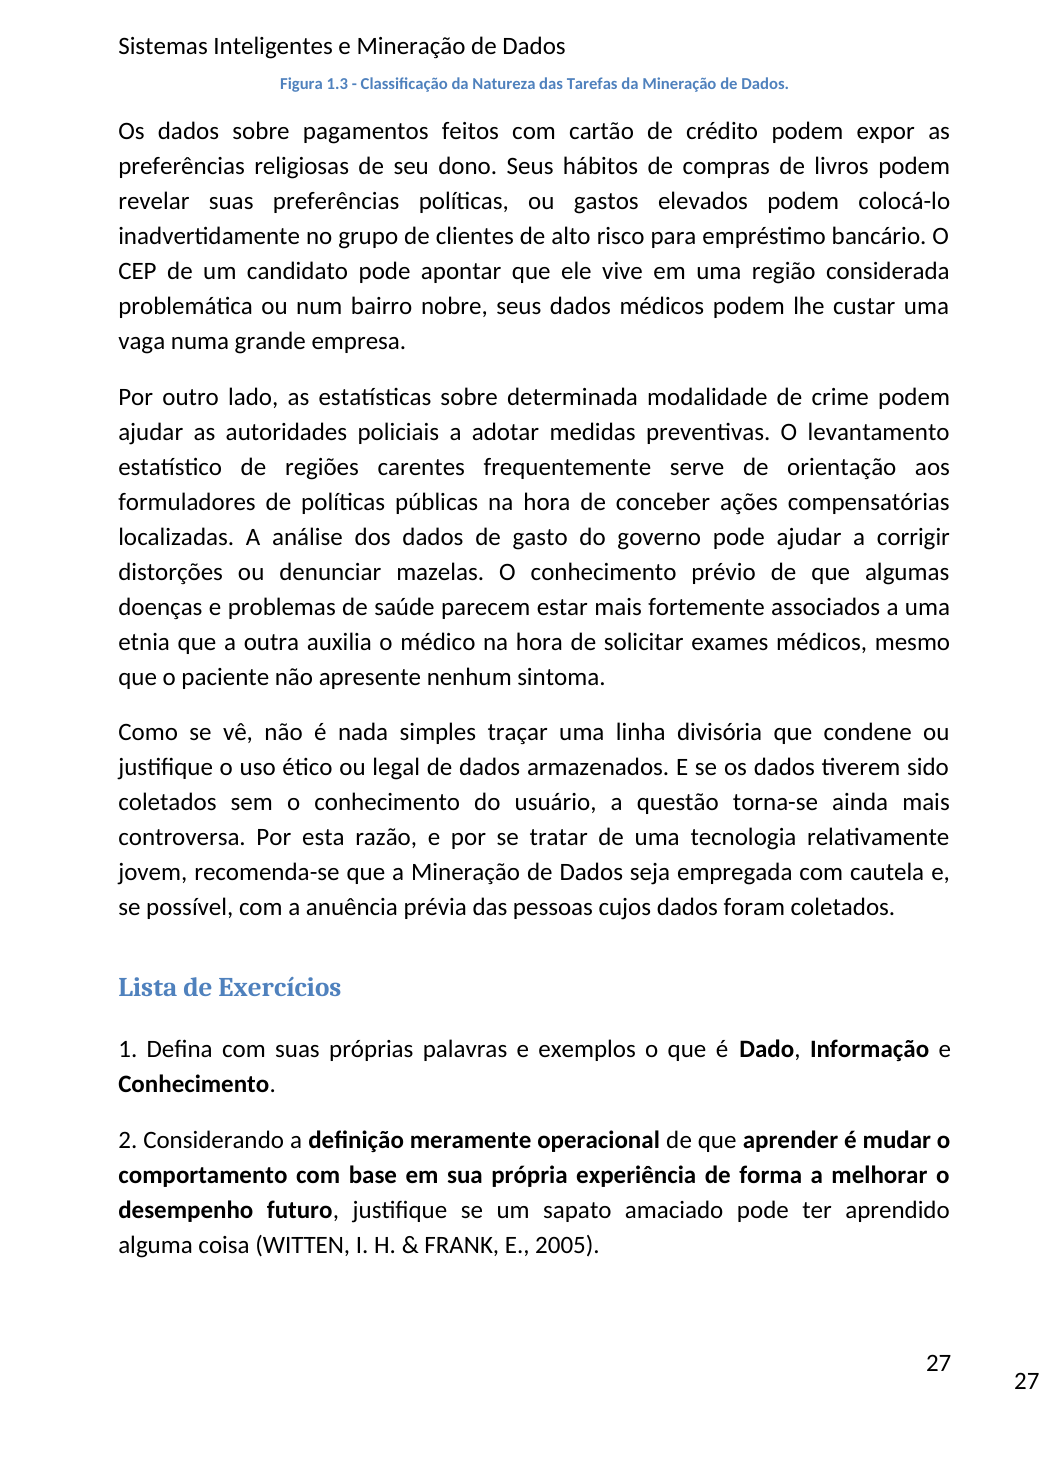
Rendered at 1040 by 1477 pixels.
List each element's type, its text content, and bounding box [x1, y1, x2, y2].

text Figura . - Classificação da Natureza das Tarefas da Mineração de Dados. [118, 74, 951, 94]
text Os dados sobre pagamentos feitos com cartão de crédito podem expor as preferências religiosas de seu dono. Seus hábitos de compras de livros podem revelar suas preferências políticas, ou gastos elevados podem colocá-lo inadvertidamente no grupo de clientes de alto risco para empréstimo bancário. O CEP de um candidato pode apontar que ele vive em uma região considerada problemática ou num bairro nobre, seus dados médicos podem lhe custar uma vaga numa grande empresa. [118, 115, 951, 355]
subtitle Lista de Exercícios [118, 972, 951, 1003]
text Como se vê, não é nada simples traçar uma linha divisória que condene ou justifique o uso ético ou legal de dados armazenados. E se os dados tiverem sido coletados sem o conhecimento do usuário, a questão torna-se ainda mais controversa. Por esta razão, e por se tratar de uma tecnologia relativamente jovem, recomenda-se que a Mineração de Dados seja empregada com cautela e, se possível, com a anuência prévia das pessoas cujos dados foram coletados. [118, 716, 951, 922]
text 1. Defina com suas próprias palavras e exemplos o que é Dado, Informação e Conhecimento. [118, 1033, 951, 1098]
text Por outro lado, as estatísticas sobre determinada modalidade de crime podem ajudar as autoridades policiais a adotar medidas preventivas. O levantamento estatístico de regiões carentes frequentemente serve de orientação aos formuladores de políticas públicas na hora de conceber ações compensatórias localizadas. A análise dos dados de gasto do governo pode ajudar a corrigir distorções ou denunciar mazelas. O conhecimento prévio de que algumas doenças e problemas de saúde parecem estar mais fortemente associados a uma etnia que a outra auxilia o médico na hora de solicitar exames médicos, mesmo que o paciente não apresente nenhum sintoma. [118, 381, 951, 691]
text 2. Considerando a definição meramente operacional de que aprender é mudar o comportamento com base em sua própria experiência de forma a melhorar o desempenho futuro, justifique se um sapato amaciado pode ter aprendido alguma coisa (WITTEN, I. H. & FRANK, E., 2005). [118, 1124, 951, 1259]
